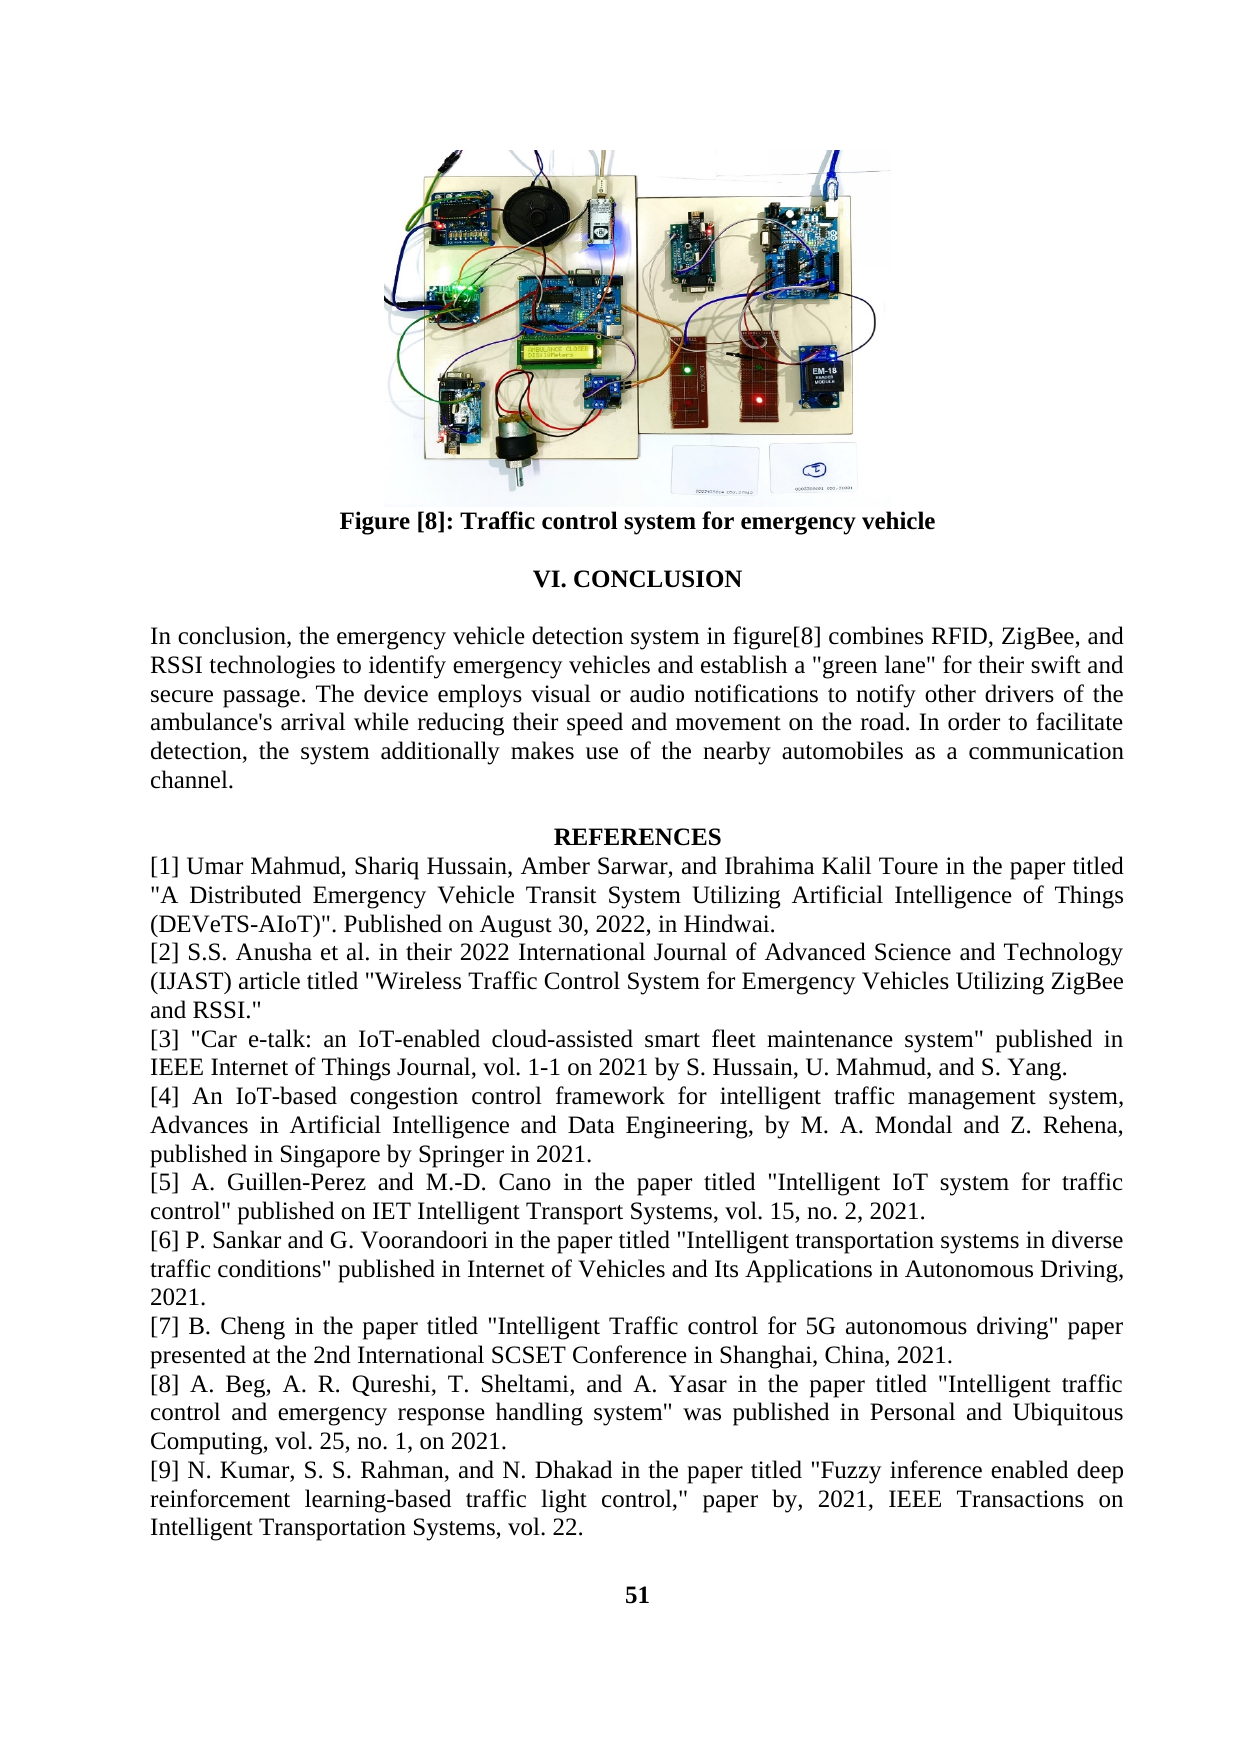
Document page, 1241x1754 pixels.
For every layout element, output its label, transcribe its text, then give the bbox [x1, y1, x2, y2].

text [4] An IoT-based congestion control framework for intelligent traffic management system, Advances in Artificial Intelligence and Data Engineering, by M. A. Mondal and Z. Rehena, published in Singapore by Springer in 2021. [150, 1081, 1125, 1167]
text VI. CONCLUSION [150, 564, 1125, 592]
text [3] "Car e-talk: an IoT-enabled cloud-assisted smart fleet maintenance system" published in IEEE Internet of Things Journal, vol. 1-1 on 2021 by S. Hussain, U. Mahmud, and S. Yang. [150, 1024, 1125, 1081]
text REFERENCES [150, 822, 1125, 851]
text Figure [8]: Traffic control system for emergency vehicle [150, 506, 1125, 535]
picture [384, 150, 891, 507]
text In conclusion, the emergency vehicle detection system in figure[8] combines RFID, ZigBee, and RSSI technologies to identify emergency vehicles and establish a "green lane" for their swift and secure passage. The device employs visual or audio notifications to notify other drivers of the ambulance's arrival while reducing their speed and movement on the road. In order to facilitate detection, the system additionally makes use of the nearby automobiles as a communication channel. [150, 621, 1125, 794]
text [2] S.S. Anusha et al. in their 2022 International Journal of Advanced Science and Technology (IJAST) article titled "Wireless Traffic Control System for Emergency Vehicles Utilizing ZigBee and RSSI." [150, 937, 1125, 1024]
text [1] Umar Mahmud, Shariq Hussain, Amber Sarwar, and Ibrahima Kalil Toure in the paper titled "A Distributed Emergency Vehicle Transit System Utilizing Artificial Intelligence of Things (DEVeTS-AIoT)". Published on August 30, 2022, in Hindwai. [150, 851, 1125, 937]
text [8] A. Beg, A. R. Qureshi, T. Sheltami, and A. Yasar in the paper titled "Intelligent traffic control and emergency response handling system" was published in Personal and Ubiquitous Computing, vol. 25, no. 1, on 2021. [150, 1369, 1125, 1455]
text [6] P. Sankar and G. Voorandoori in the paper titled "Intelligent transportation systems in diverse traffic conditions" published in Internet of Vehicles and Its Applications in Autonomous Driving, 2021. [150, 1225, 1125, 1311]
text [5] A. Guillen-Perez and M.-D. Cano in the paper titled "Intelligent IoT system for traffic control" published on IET Intelligent Transport Systems, vol. 15, no. 2, 2021. [150, 1167, 1125, 1225]
text [9] N. Kumar, S. S. Rahman, and N. Dhakad in the paper titled "Fuzzy inference enabled deep reinforcement learning-based traffic light control," paper by, 2021, IEEE Transactions on Intelligent Transportation Systems, vol. 22. [150, 1455, 1125, 1541]
text [7] B. Cheng in the paper titled "Intelligent Traffic control for 5G autonomous driving" paper presented at the 2nd International SCSET Conference in Shanghai, China, 2021. [150, 1311, 1125, 1369]
